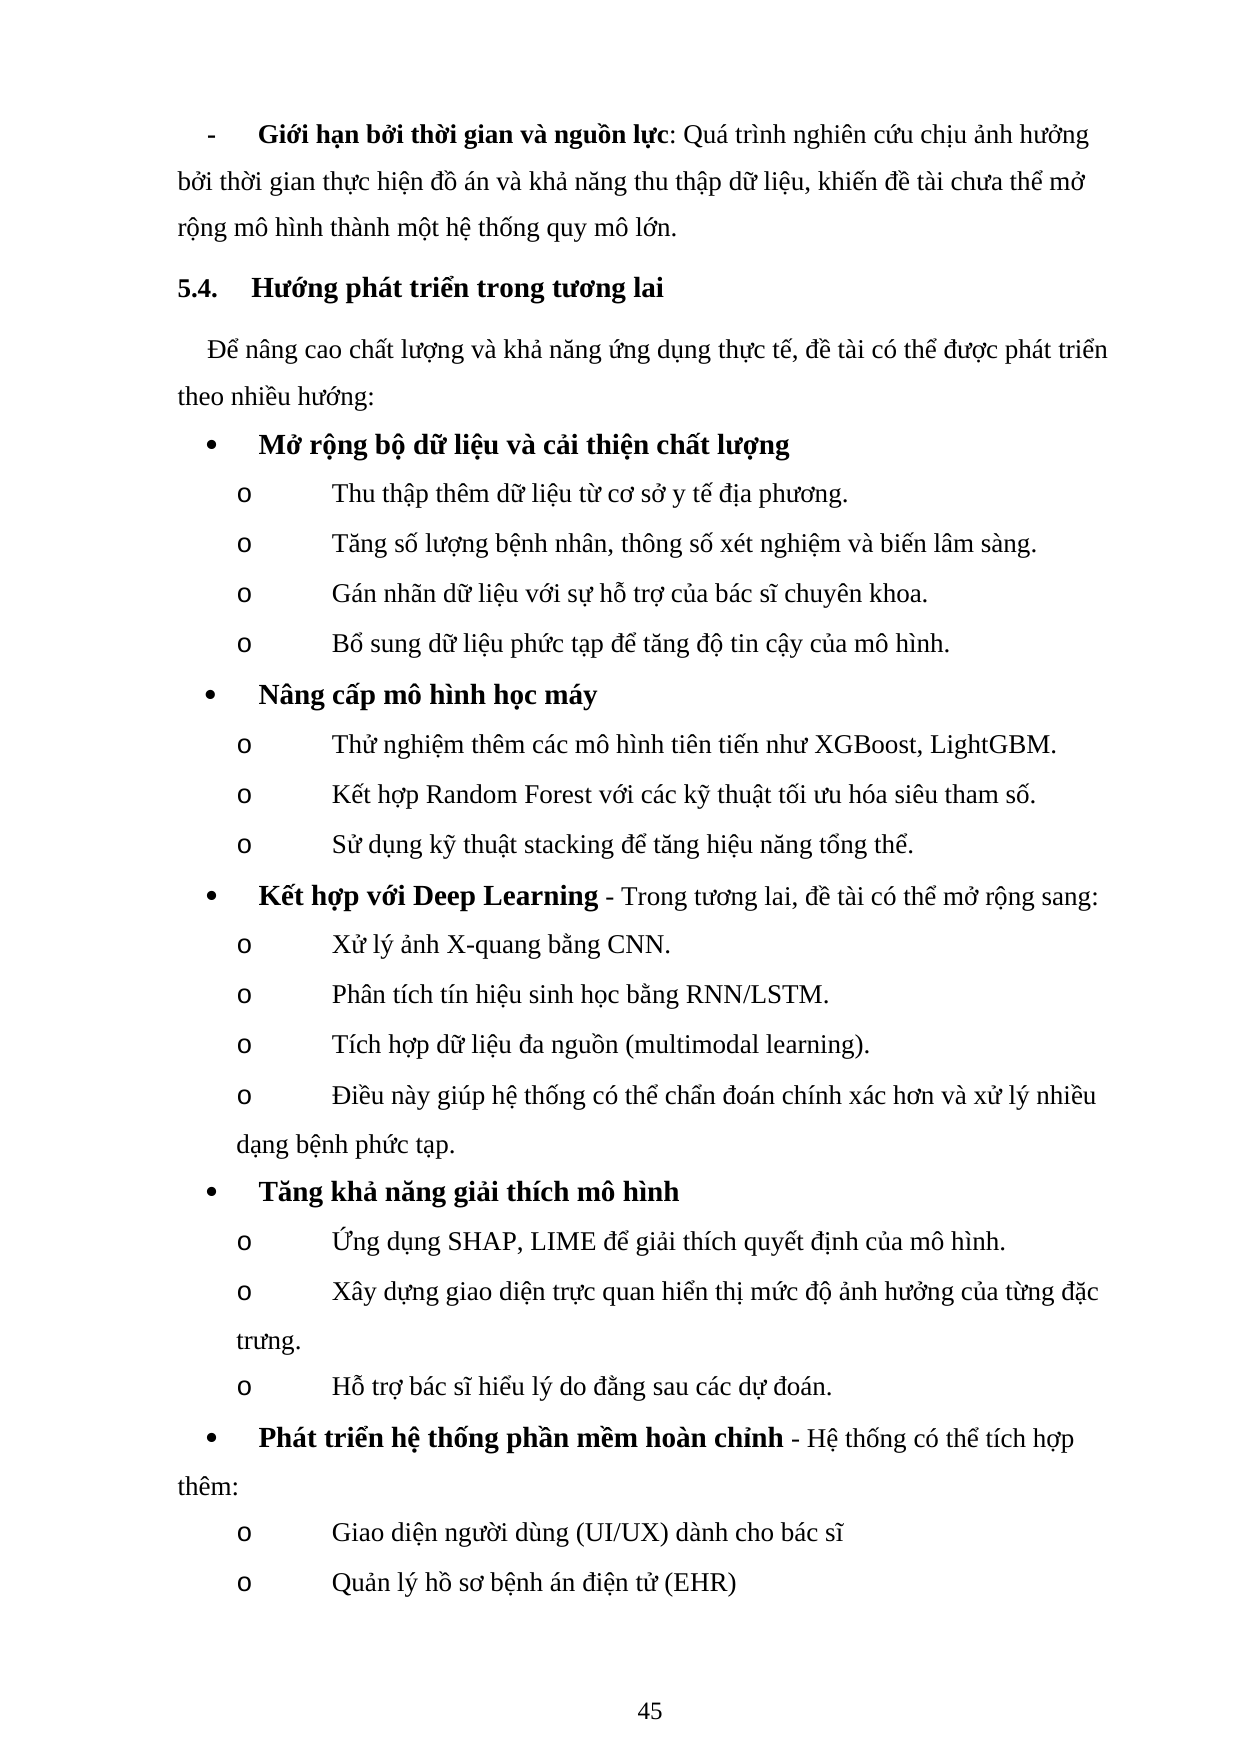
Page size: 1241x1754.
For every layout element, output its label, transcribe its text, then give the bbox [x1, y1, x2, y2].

list Kết hợp Random Forest với các kỹ thuật tối ưu hóa siêu tham số. [236, 778, 1122, 811]
list Quản lý hồ sơ bệnh án điện tử (EHR) [236, 1566, 1122, 1600]
list Mở rộng bộ dữ liệu và cải thiện chất lượng [177, 427, 1122, 460]
list Thu thập thêm dữ liệu từ cơ sở y tế địa phương. [236, 477, 1122, 511]
list Thử nghiệm thêm các mô hình tiên tiến như XGBoost, LightGBM. [236, 728, 1122, 761]
list Bổ sung dữ liệu phức tạp để tăng độ tin cậy của mô hình. [236, 627, 1122, 661]
list Phát triển hệ thống phần mềm hoàn chỉnh - Hệ thống có thể tích hợp thêm: [177, 1421, 1122, 1501]
list Xây dựng giao diện trực quan hiển thị mức độ ảnh hưởng của từng đặc trưng. [236, 1275, 1122, 1355]
list Giới hạn bởi thời gian và nguồn lực: Quá trình nghiên cứu chịu ảnh hưởng bởi thời gian thực hiện đồ án và khả năng thu thập dữ liệu, khiến đề tài chưa thể mở rộng mô hình thành một hệ thống quy mô lớn. [177, 118, 1122, 243]
list Điều này giúp hệ thống có thể chẩn đoán chính xác hơn và xử lý nhiều dạng bệnh phức tạp. [236, 1079, 1122, 1159]
list Xử lý ảnh X-quang bằng CNN. [236, 928, 1122, 962]
list Giao diện người dùng (UI/UX) dành cho bác sĩ [236, 1516, 1122, 1550]
list Tăng số lượng bệnh nhân, thông số xét nghiệm và biến lâm sàng. [236, 527, 1122, 561]
list Gán nhãn dữ liệu với sự hỗ trợ của bác sĩ chuyên khoa. [236, 577, 1122, 611]
list Hỗ trợ bác sĩ hiểu lý do đằng sau các dự đoán. [236, 1370, 1122, 1404]
list Nâng cấp mô hình học máy [177, 677, 1122, 711]
list Tăng khả năng giải thích mô hình [177, 1174, 1122, 1208]
text Để nâng cao chất lượng và khả năng ứng dụng thực tế, đề tài có thể được phát triển theo nhiều hướng: [177, 333, 1122, 411]
list Tích hợp dữ liệu đa nguồn (multimodal learning). [236, 1029, 1122, 1062]
list Phân tích tín hiệu sinh học bằng RNN/LSTM. [236, 978, 1122, 1012]
list Sử dụng kỹ thuật stacking để tăng hiệu năng tổng thể. [236, 828, 1122, 861]
list Kết hợp với Deep Learning - Trong tương lai, đề tài có thể mở rộng sang: [177, 878, 1122, 912]
subtitle Hướng phát triển trong tương lai [177, 271, 1122, 304]
list Ứng dụng SHAP, LIME để giải thích quyết định của mô hình. [236, 1225, 1122, 1258]
